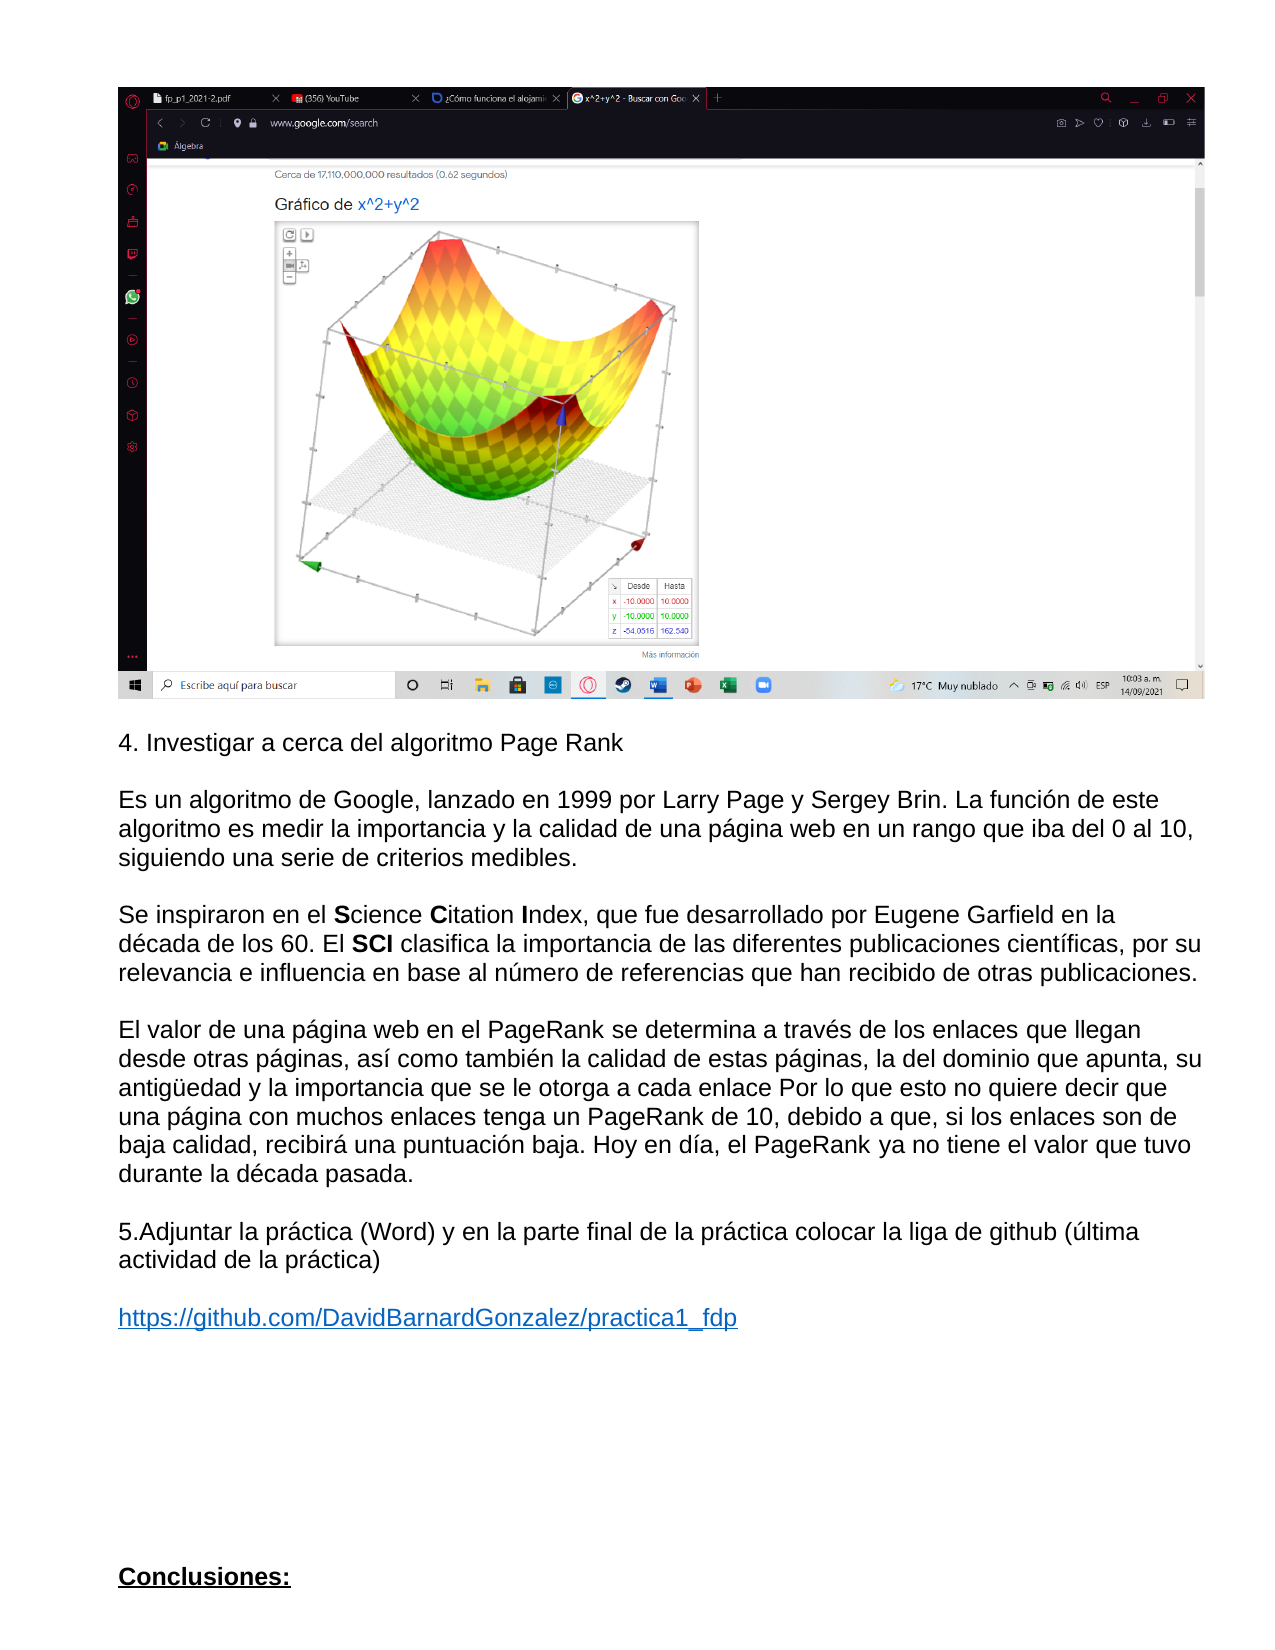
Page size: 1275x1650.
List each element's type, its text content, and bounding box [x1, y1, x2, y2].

text 4. Investigar a cerca del algoritmo Page Rank [118, 728, 1205, 757]
picture [118, 87, 1205, 699]
text El valor de una página web en el PageRank se determina a través de los enlaces que llegan desde otras páginas, así como también la calidad de estas páginas, la del dominio que apunta, su antigüedad y la importancia que se le otorga a cada enlace Por lo que esto no quiere decir que una página con muchos enlaces tenga un PageRank de 10, debido a que, si los enlaces son de baja calidad, recibirá una puntuación baja. Hoy en día, el PageRank ya no tiene el valor que tuvo durante la década pasada. [118, 1015, 1205, 1188]
text Conclusiones: [118, 1562, 1205, 1590]
text Se inspiraron en el Science Citation Index, que fue desarrollado por Eugene Garfield en la década de los 60. El SCI clasifica la importancia de las diferentes publicaciones científicas, por su relevancia e influencia en base al número de referencias que han recibido de otras publicaciones. [118, 900, 1205, 987]
text Es un algoritmo de Google, lanzado en 1999 por Larry Page y Sergey Brin. La función de este algoritmo es medir la importancia y la calidad de una página web en un rango que iba del 0 al 10, siguiendo una serie de criterios medibles. [118, 785, 1205, 872]
text 5.Adjuntar la práctica (Word) y en la parte final de la práctica colocar la liga de github (última actividad de la práctica) [118, 1217, 1205, 1274]
text https://github.com/DavidBarnardGonzalez/practica1_fdp [118, 1303, 1205, 1332]
